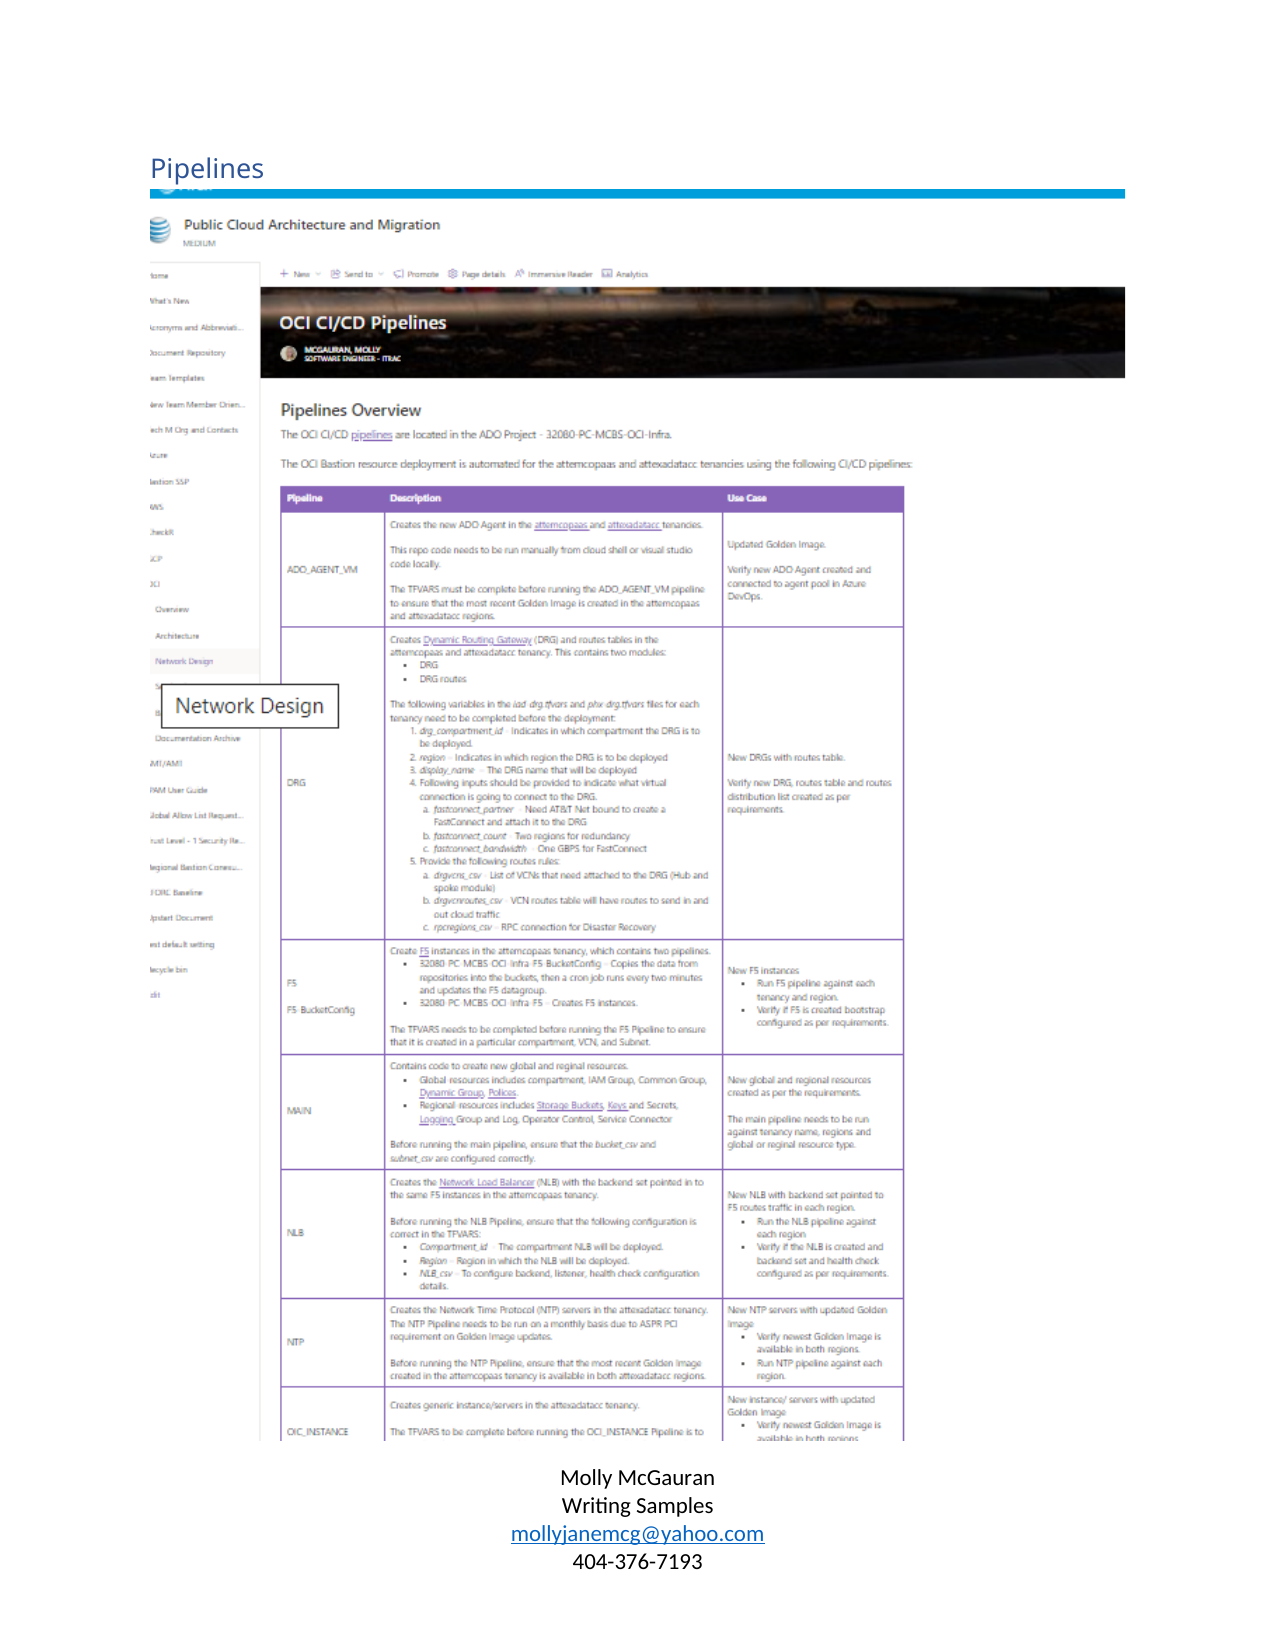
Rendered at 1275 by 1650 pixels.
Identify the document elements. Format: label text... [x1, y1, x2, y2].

subtitle Pipelines [150, 150, 1125, 187]
picture [160, 189, 174, 194]
picture [150, 199, 1125, 1441]
